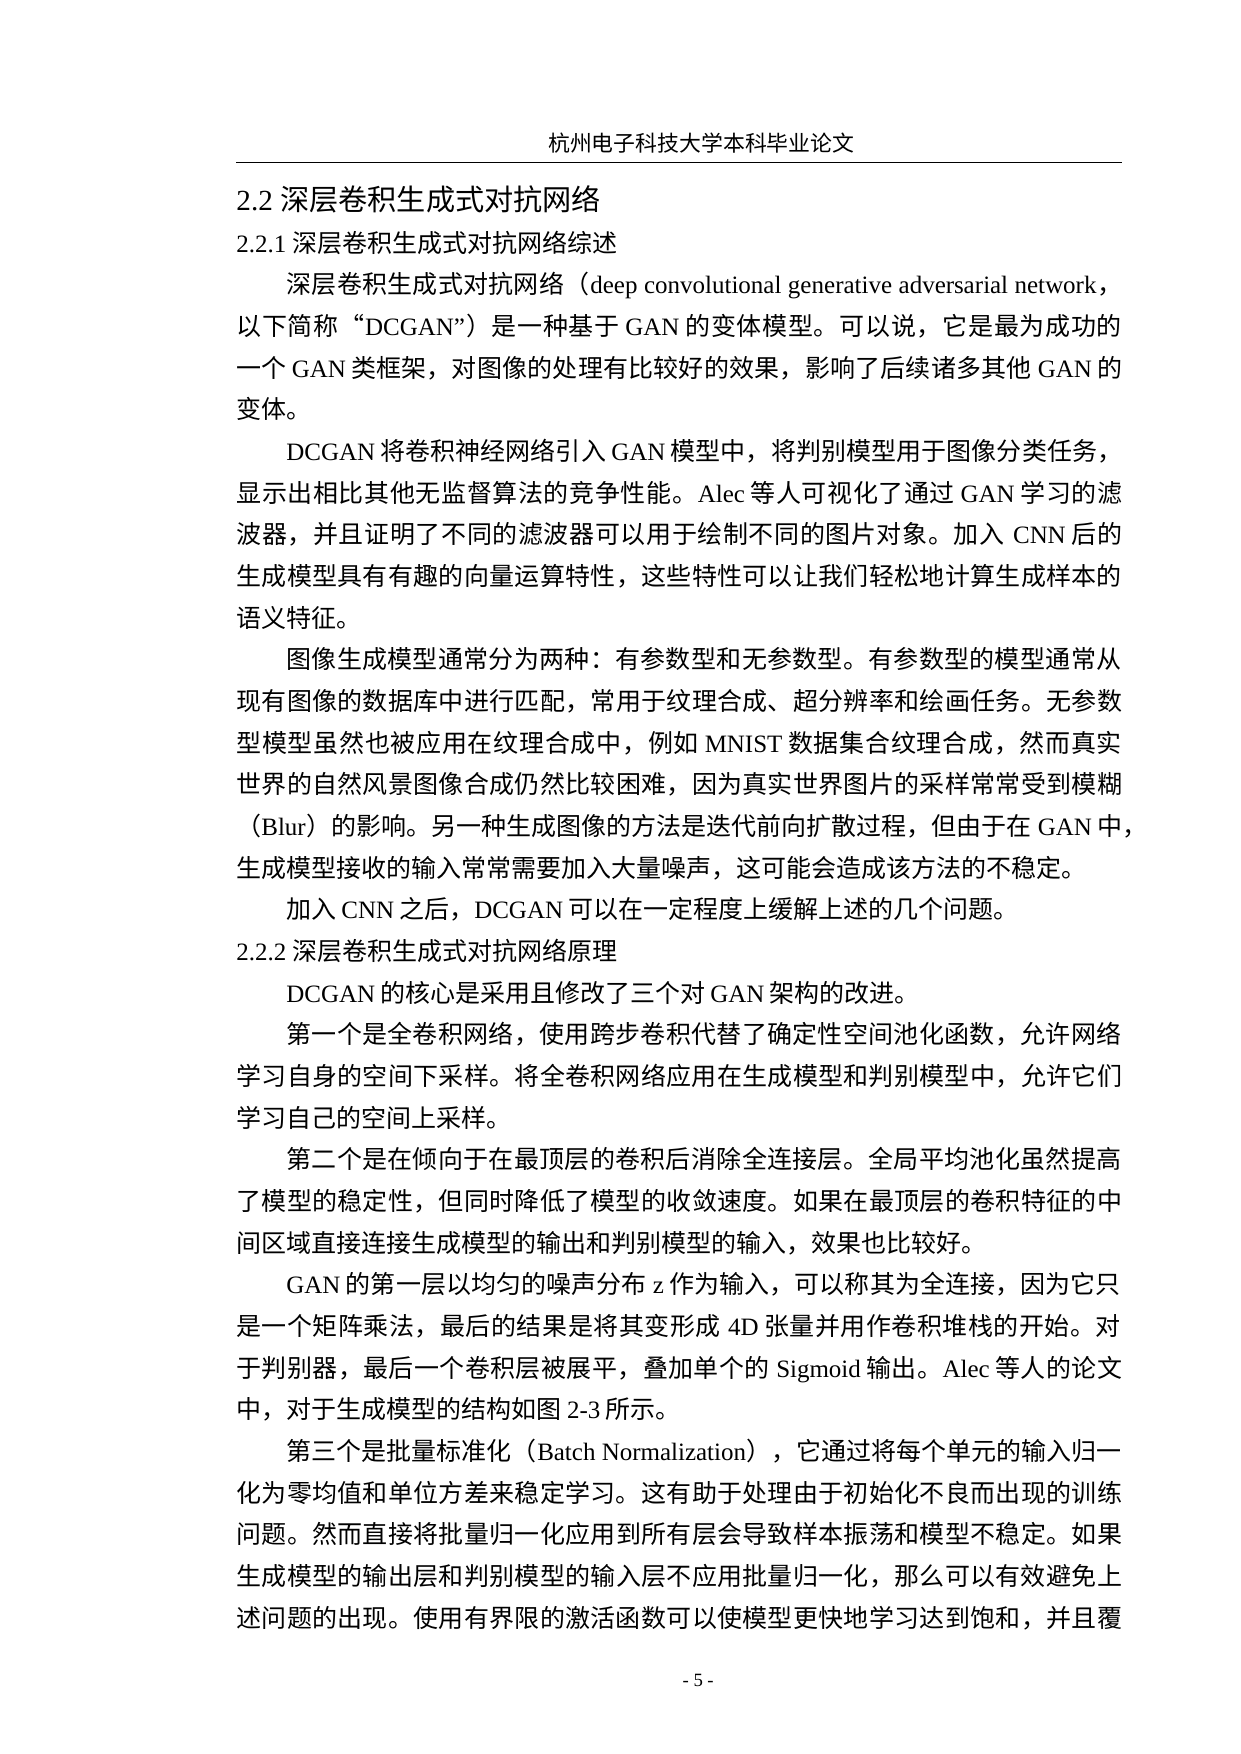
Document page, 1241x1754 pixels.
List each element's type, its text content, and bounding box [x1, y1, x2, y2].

text 第一个是全卷积网络，使用跨步卷积代替了确定性空间池化函数，允许网络学习自身的空间下采样。将全卷积网络应用在生成模型和判别模型中，允许它们学习自己的空间上采样。 [236, 1011, 1122, 1136]
text 图像生成模型通常分为两种：有参数型和无参数型。有参数型的模型通常从现有图像的数据库中进行匹配，常用于纹理合成、超分辨率和绘画任务。无参数型模型虽然也被应用在纹理合成中，例如MNIST数据集合纹理合成，然而真实世界的自然风景图像合成仍然比较困难，因为真实世界图片的采样常常受到模糊（Blur）的影响。另一种生成图像的方法是迭代前向扩散过程，但由于在GAN中，生成模型接收的输入常常需要加入大量噪声，这可能会造成该方法的不稳定。 [236, 636, 1122, 886]
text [236, 1427, 1122, 1636]
subtitle 深层卷积生成式对抗网络原理 [236, 927, 1122, 969]
text 加入CNN之后，DCGAN可以在一定程度上缓解上述的几个问题。 [236, 886, 1122, 927]
subtitle 深层卷积生成式对抗网络 [236, 177, 1122, 219]
text DCGAN的核心是采用且修改了三个对GAN架构的改进。 [236, 969, 1122, 1011]
text DCGAN将卷积神经网络引入GAN模型中，将判别模型用于图像分类任务，显示出相比其他无监督算法的竞争性能。Alec等人可视化了通过GAN学习的滤波器，并且证明了不同的滤波器可以用于绘制不同的图片对象。加入CNN后的生成模型具有有趣的向量运算特性，这些特性可以让我们轻松地计算生成样本的语义特征。 [236, 427, 1122, 636]
subtitle 深层卷积生成式对抗网络综述 [236, 219, 1122, 261]
text 深层卷积生成式对抗网络（deep convolutional generative adversarial network，以下简称“DCGAN”）是一种基于GAN的变体模型。可以说，它是最为成功的一个GAN类框架，对图像的处理有比较好的效果，影响了后续诸多其他GAN的变体。 [236, 261, 1122, 427]
text 第二个是在倾向于在最顶层的卷积后消除全连接层。全局平均池化虽然提高了模型的稳定性，但同时降低了模型的收敛速度。如果在最顶层的卷积特征的中间区域直接连接生成模型的输出和判别模型的输入，效果也比较好。 [236, 1136, 1122, 1261]
